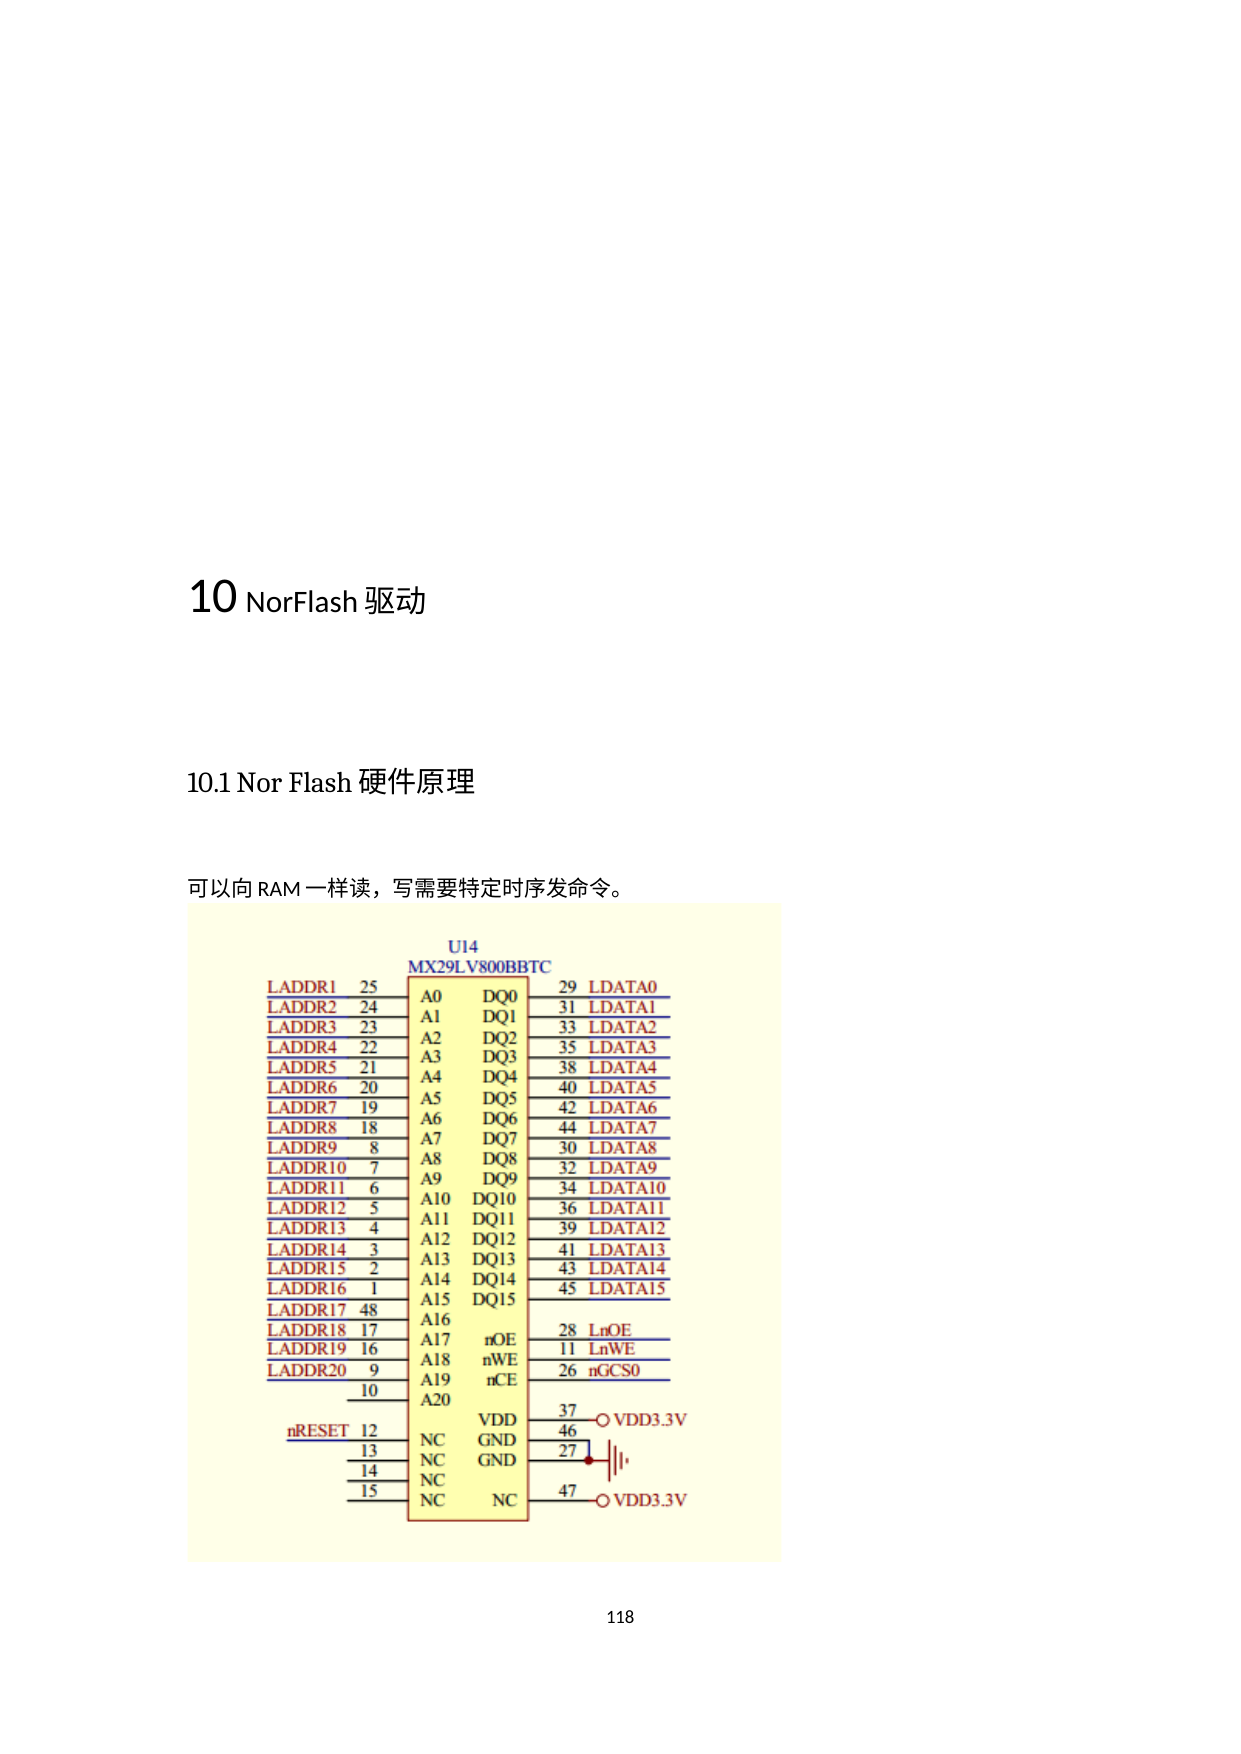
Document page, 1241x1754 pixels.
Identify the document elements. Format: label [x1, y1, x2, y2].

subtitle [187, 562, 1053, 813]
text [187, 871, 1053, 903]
picture [187, 903, 782, 1562]
